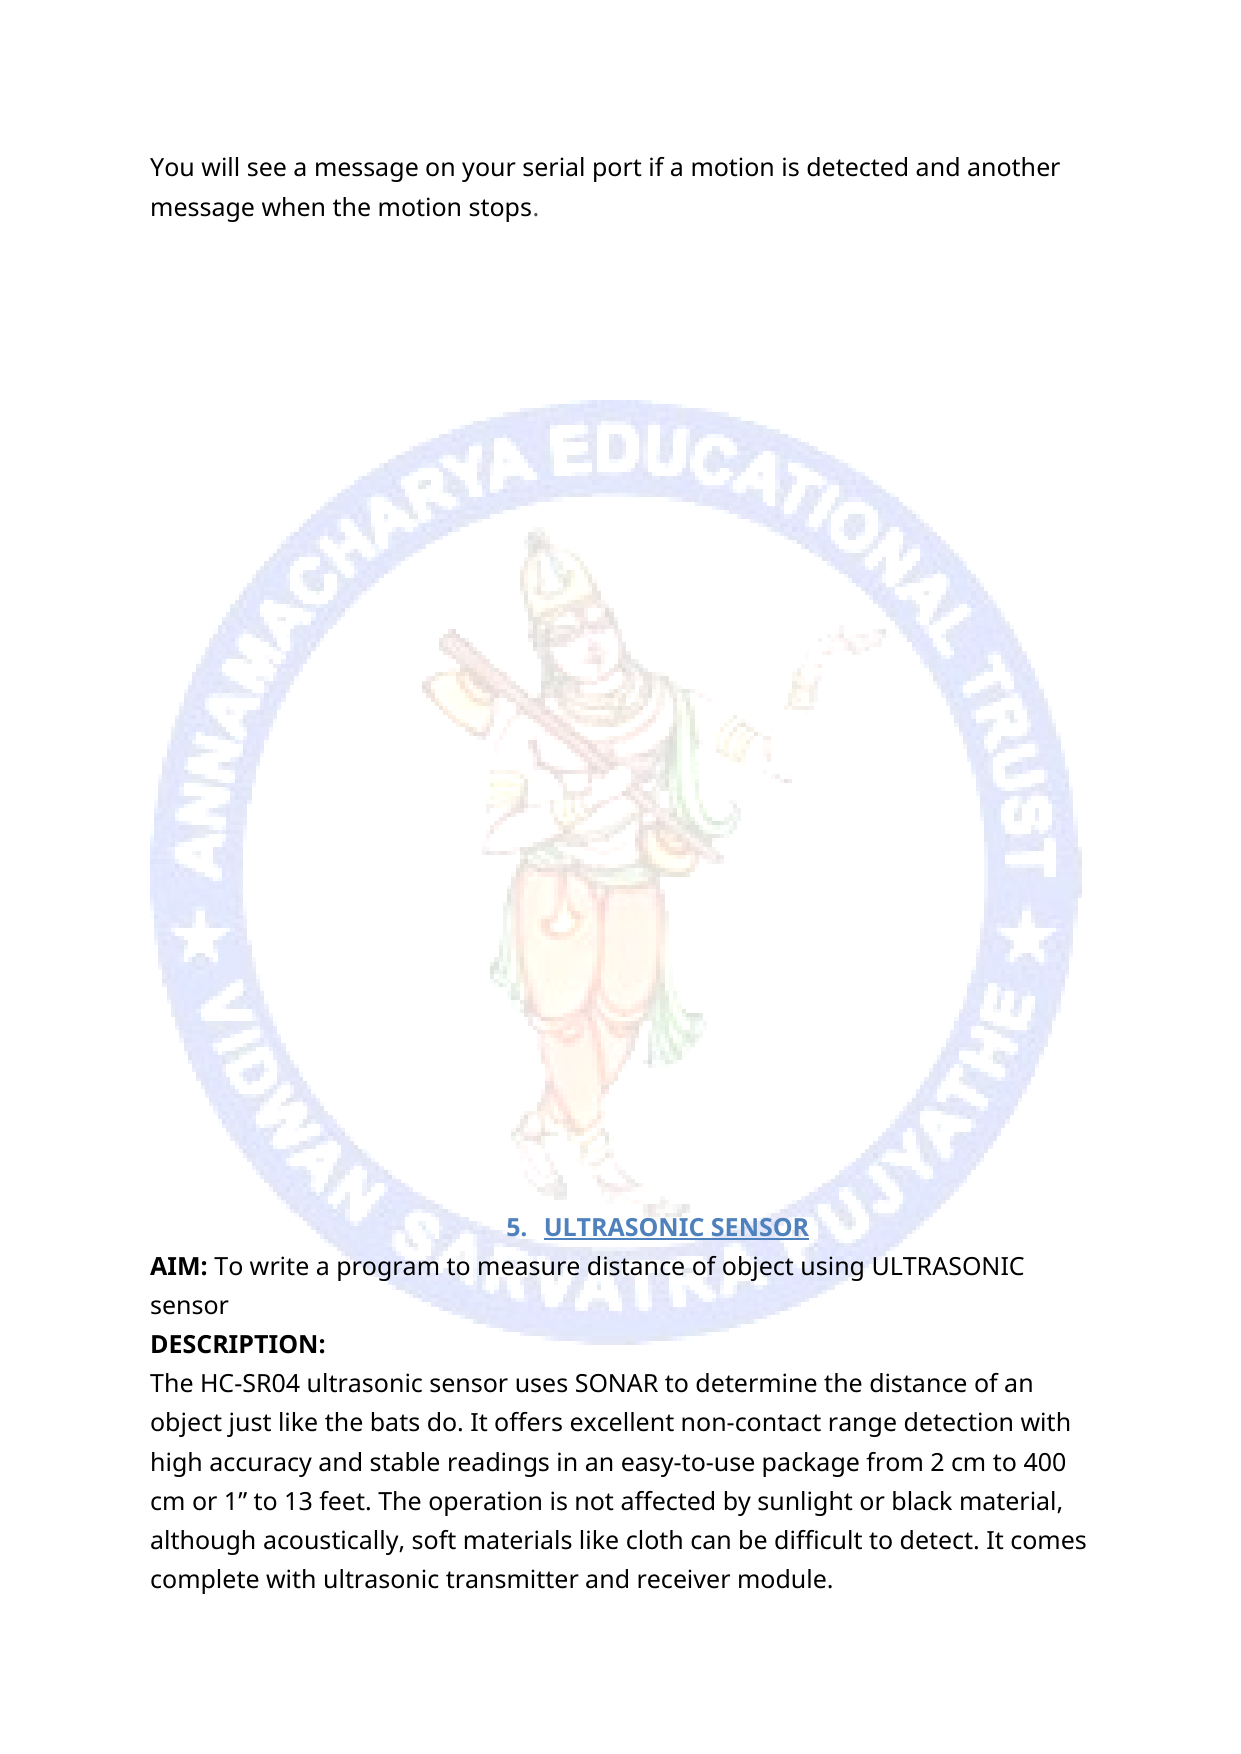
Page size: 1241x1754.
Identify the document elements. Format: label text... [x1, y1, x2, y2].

text DESCRIPTION: [150, 1327, 1090, 1361]
subtitle ULTRASONIC SENSOR [225, 1209, 1090, 1243]
text AIM: To write a program to measure distance of object using ULTRASONIC sensor [150, 1248, 1090, 1322]
text The HC-SR04 ultrasonic sensor uses SONAR to determine the distance of an object just like the bats do. It offers excellent non-contact range detection with high accuracy and stable readings in an easy-to-use package from 2 cm to 400 cm or 1” to 13 feet. The operation is not affected by sunlight or black material, although acoustically, soft materials like cloth can be difficult to detect. It comes complete with ultrasonic transmitter and receiver module. [150, 1366, 1090, 1596]
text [150, 150, 1090, 223]
